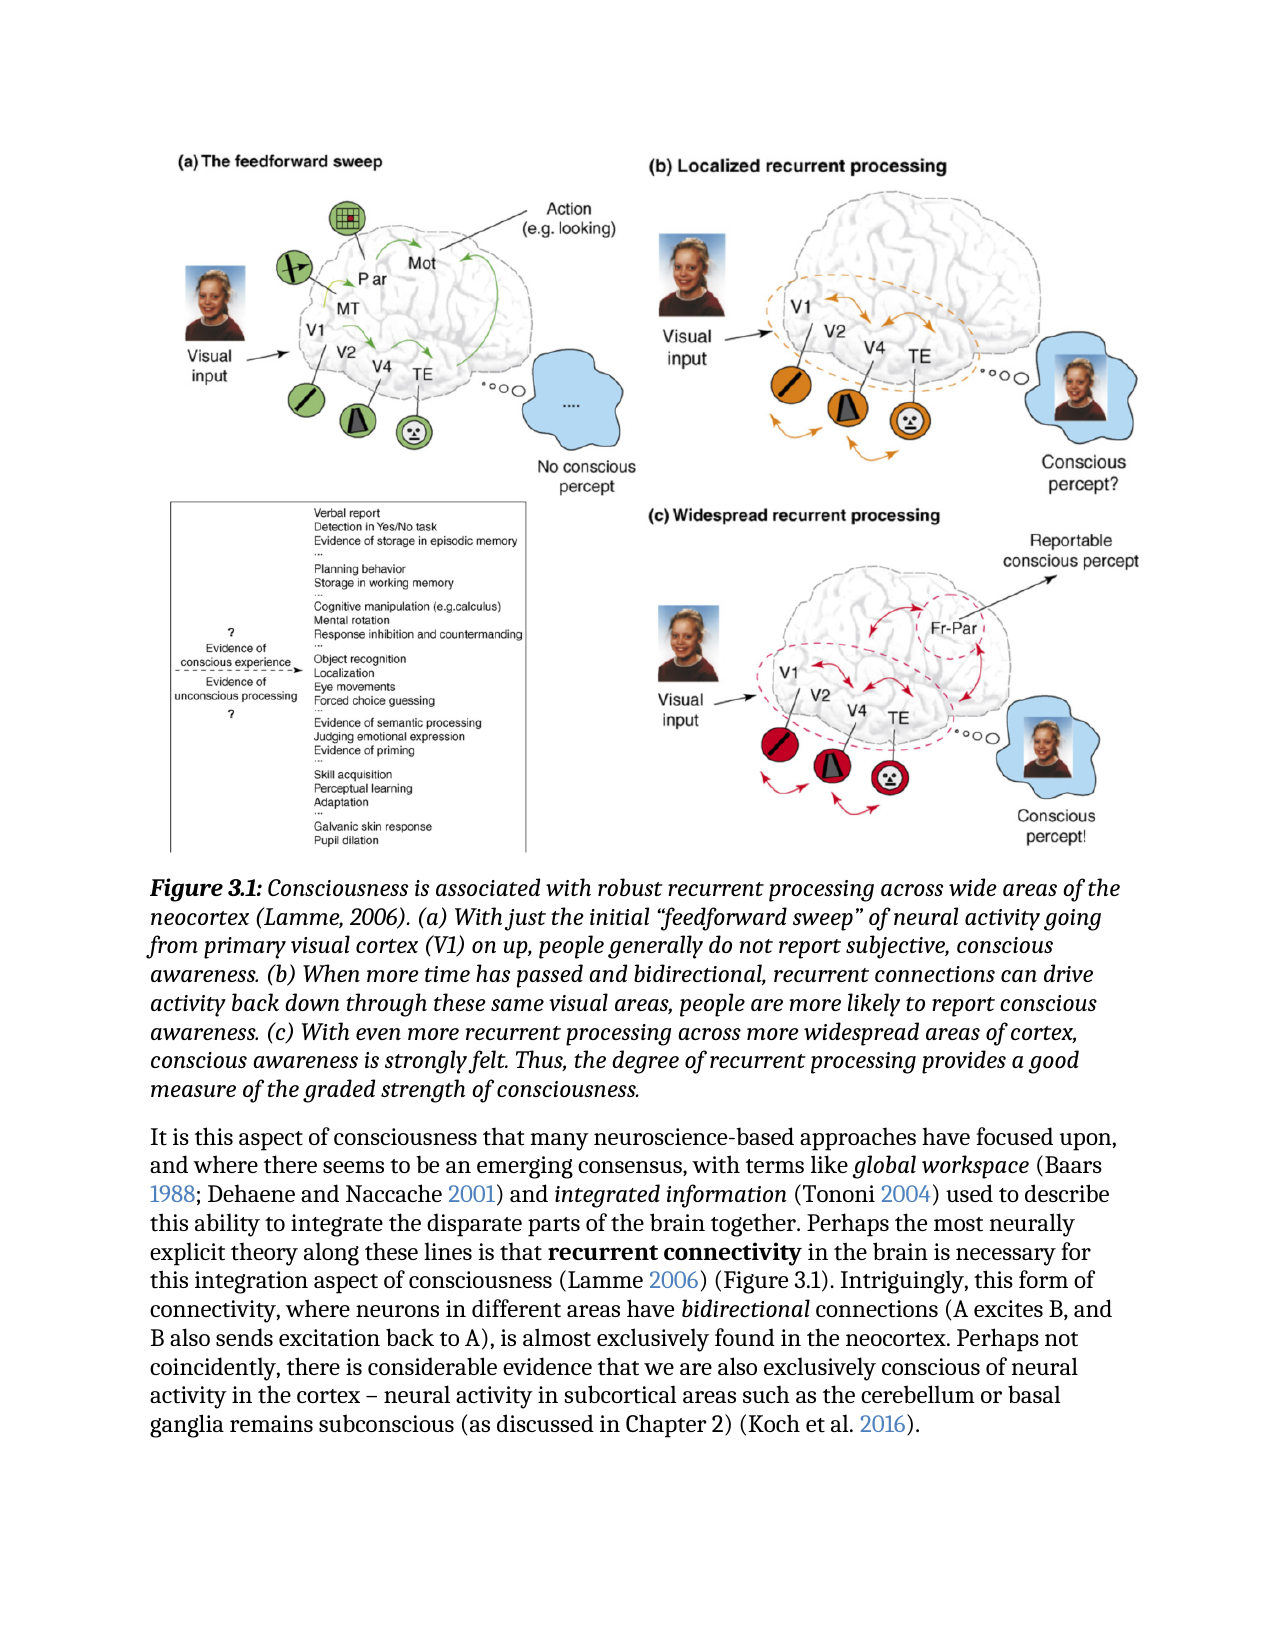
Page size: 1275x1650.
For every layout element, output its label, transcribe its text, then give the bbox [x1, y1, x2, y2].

picture [168, 150, 1144, 854]
text Figure 3.1: Consciousness is associated with robust recurrent processing across wide areas of the neocortex (Lamme, 2006). (a) With just the initial “feedforward sweep” of neural activity going from primary visual cortex (V1) on up, people generally do not report subjective, conscious awareness. (b) When more time has passed and bidirectional, recurrent connections can drive activity back down through these same visual areas, people are more likely to report conscious awareness. (c) With even more recurrent processing across more widespread areas of cortex, conscious awareness is strongly felt. Thus, the degree of recurrent processing provides a good measure of the graded strength of consciousness. [150, 874, 1125, 1104]
text It is this aspect of consciousness that many neuroscience-based approaches have focused upon, and where there seems to be an emerging consensus, with terms like global workspace (Baars 1988; Dehaene and Naccache 2001) and integrated information (Tononi 2004) used to describe this ability to integrate the disparate parts of the brain together. Perhaps the most neurally explicit theory along these lines is that recurrent connectivity in the brain is necessary for this integration aspect of consciousness (Lamme 2006) (Figure 3.1). Intriguingly, this form of connectivity, where neurons in different areas have bidirectional connections (A excites B, and B also sends excitation back to A), is almost exclusively found in the neocortex. Perhaps not coincidently, there is considerable evidence that we are also exclusively conscious of neural activity in the cortex – neural activity in subcortical areas such as the cerebellum or basal ganglia remains subconscious (as discussed in Chapter 2) (Koch et al. 2016). [150, 1123, 1125, 1439]
